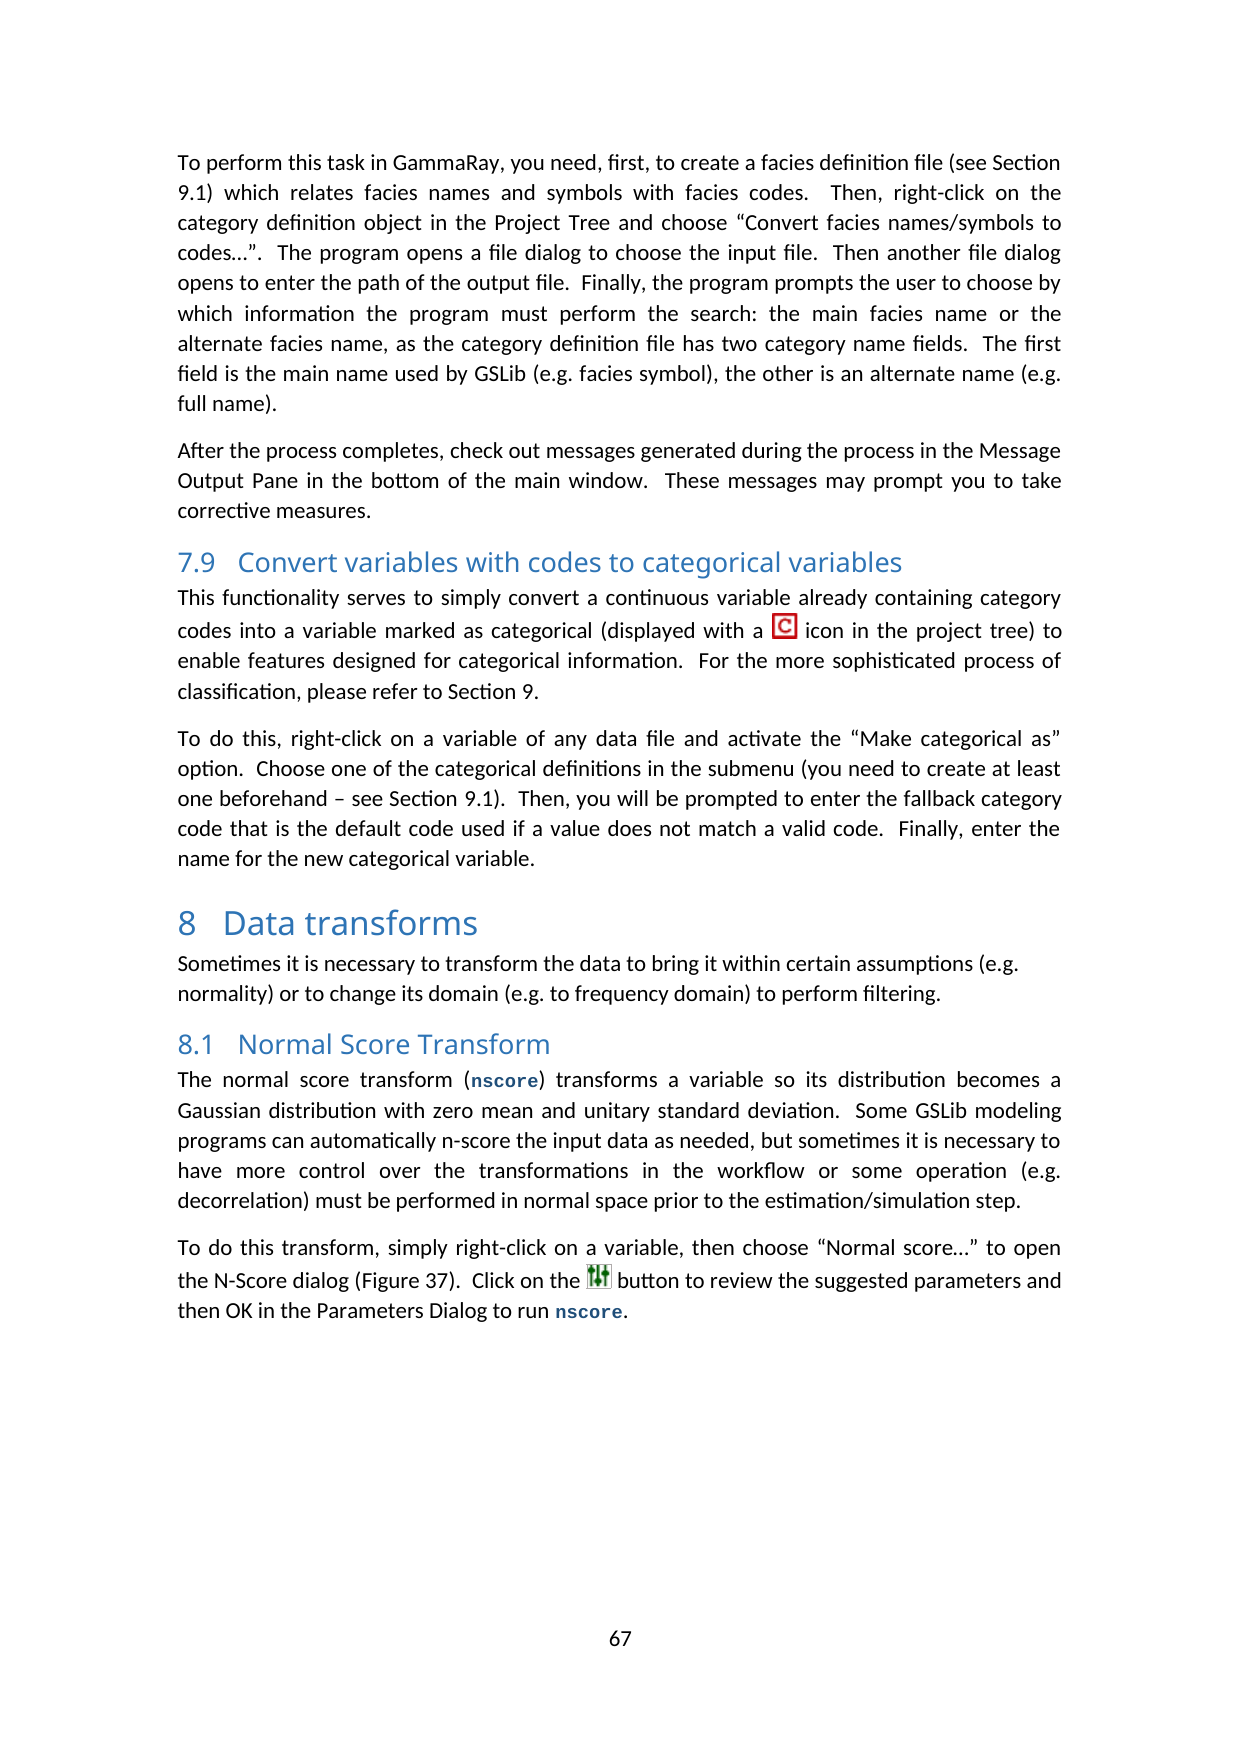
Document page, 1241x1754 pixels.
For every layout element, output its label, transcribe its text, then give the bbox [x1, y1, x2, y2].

text To perform this task in GammaRay, you need, first, to create a facies definition file (see Section 9.1) which relates facies names and symbols with facies codes. Then, right-click on the category definition object in the Project Tree and choose “Convert facies names/symbols to codes…”. The program opens a file dialog to choose the input file. Then another file dialog opens to enter the path of the output file. Finally, the program prompts the user to choose by which information the program must perform the search: the main facies name or the alternate facies name, as the category definition file has two category name fields. The first field is the main name used by GSLib (e.g. facies symbol), the other is an alternate name (e.g. full name). [177, 148, 1063, 417]
text The normal score transform (nscore) transforms a variable so its distribution becomes a Gaussian distribution with zero mean and unitary standard deviation. Some GSLib modeling programs can automatically n-score the input data as needed, but sometimes it is necessary to have more control over the transformations in the workflow or some operation (e.g. decorrelation) must be performed in normal space prior to the estimation/simulation step. [177, 1066, 1063, 1214]
subtitle Normal Score Transform [177, 1026, 1063, 1063]
subtitle Convert variables with codes to categorical variables [177, 543, 1063, 580]
text To do this, right-click on a variable of any data file and activate the “Make categorical as” option. Choose one of the categorical definitions in the submenu (you need to create at least one beforehand – see Section 9.1). Then, you will be prompted to enter the fallback category code that is the default code used if a value does not match a valid code. Finally, enter the name for the new categorical variable. [177, 724, 1063, 872]
text This functionality serves to simply convert a continuous variable already containing category codes into a variable marked as categorical (displayed with a icon in the project tree) to enable features designed for categorical information. For the more sophisticated process of classification, please refer to Section 9. [177, 583, 1063, 705]
picture [588, 1265, 611, 1288]
picture [772, 613, 798, 639]
text To do this transform, simply right-click on a variable, then choose “Normal score…” to open the N-Score dialog (Figure 36). Click on the button to review the suggested parameters and then OK in the Parameters Dialog to run nscore. [177, 1233, 1063, 1324]
text Sometimes it is necessary to transform the data to bring it within certain assumptions (e.g. normality) or to change its domain (e.g. to frequency domain) to perform filtering. [177, 949, 1063, 1007]
text After the process completes, check out messages generated during the process in the Message Output Pane in the bottom of the main window. These messages may prompt you to take corrective measures. [177, 436, 1063, 524]
subtitle Data transforms [177, 900, 1063, 945]
